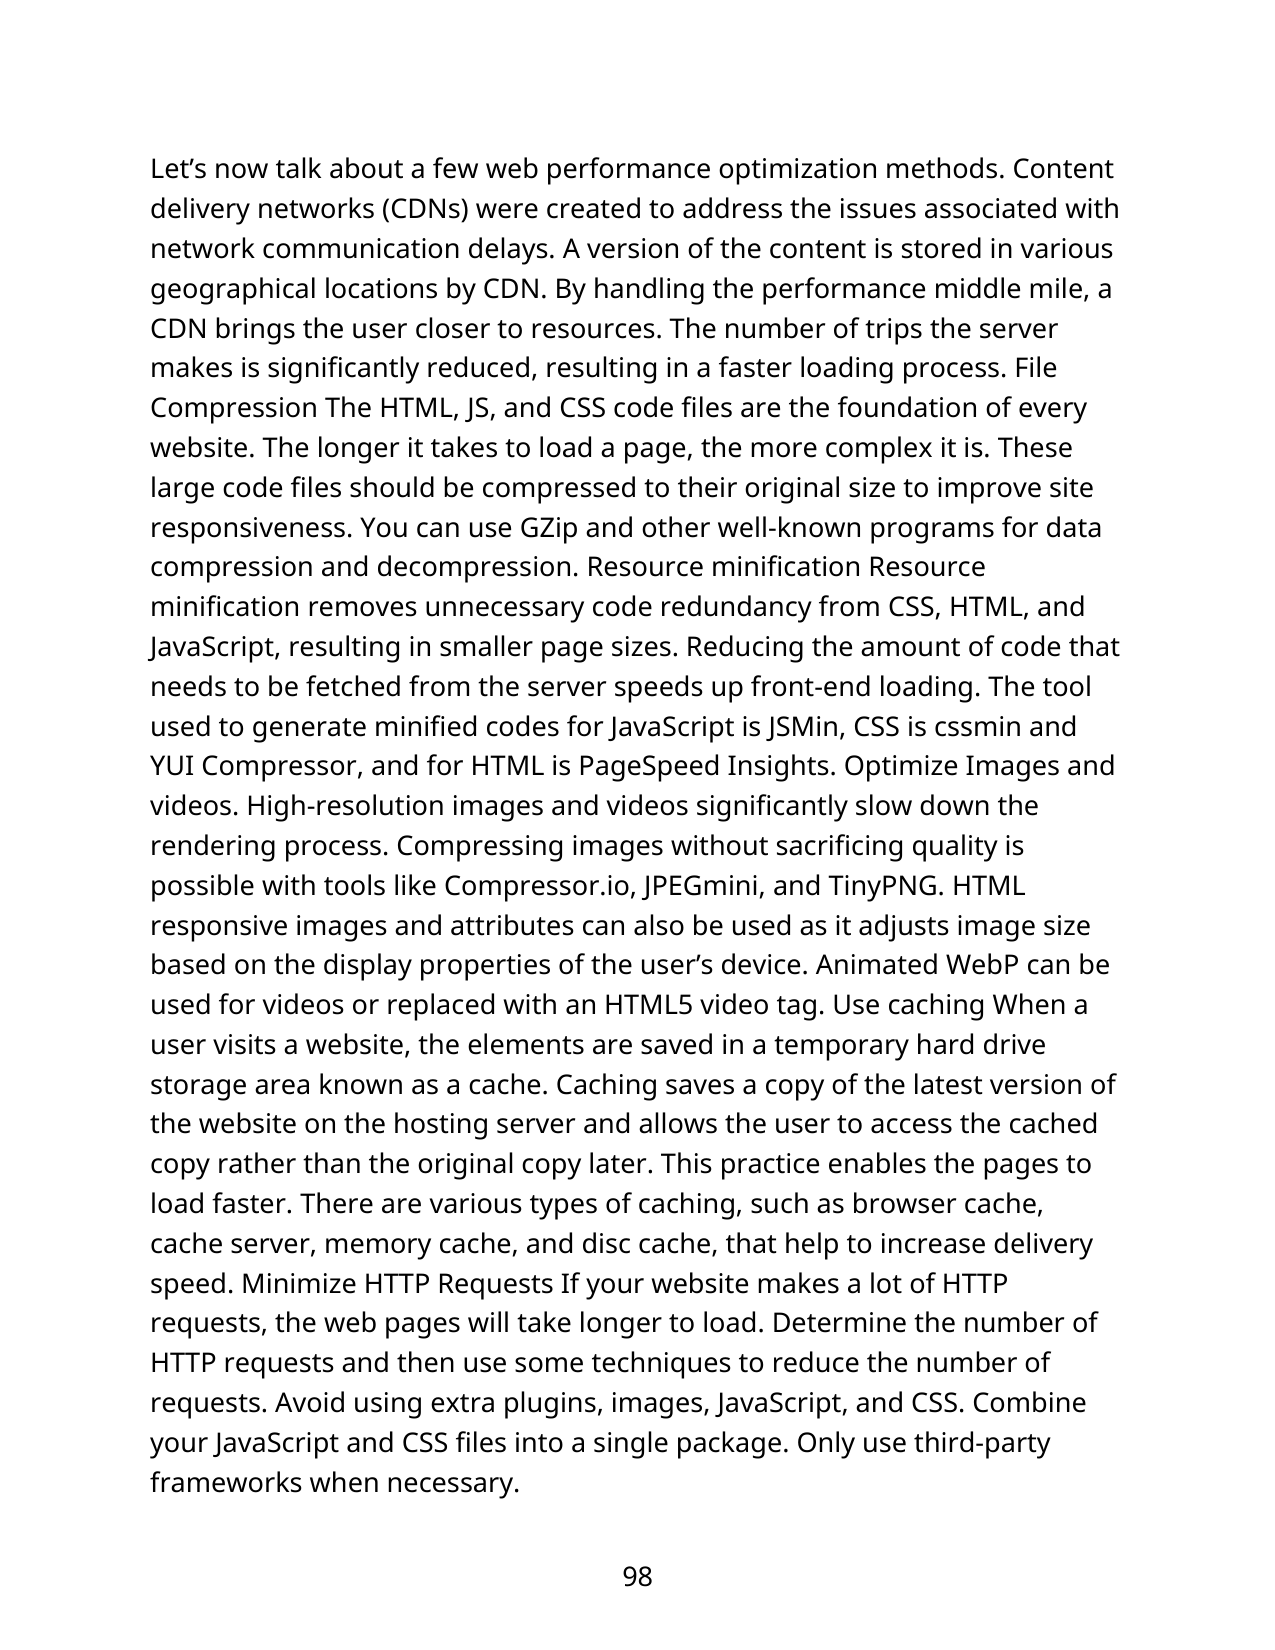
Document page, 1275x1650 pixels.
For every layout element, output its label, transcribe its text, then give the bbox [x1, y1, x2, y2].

text Let’s now talk about a few web performance optimization methods. Content delivery networks (CDNs) were created to address the issues associated with network communication delays. A version of the content is stored in various geographical locations by CDN. By handling the performance middle mile, a CDN brings the user closer to resources. The number of trips the server makes is significantly reduced, resulting in a faster loading process. File Compression The HTML, JS, and CSS code files are the foundation of every website. The longer it takes to load a page, the more complex it is. These large code files should be compressed to their original size to improve site responsiveness. You can use GZip and other well-known programs for data compression and decompression. Resource minification Resource minification removes unnecessary code redundancy from CSS, HTML, and JavaScript, resulting in smaller page sizes. Reducing the amount of code that needs to be fetched from the server speeds up front-end loading. The tool used to generate minified codes for JavaScript is JSMin, CSS is cssmin and YUI Compressor, and for HTML is PageSpeed Insights. Optimize Images and videos. High-resolution images and videos significantly slow down the rendering process. Compressing images without sacrificing quality is possible with tools like Compressor.io, JPEGmini, and TinyPNG. HTML responsive images and attributes can also be used as it adjusts image size based on the display properties of the user’s device. Animated WebP can be used for videos or replaced with an HTML5 video tag. Use caching When a user visits a website, the elements are saved in a temporary hard drive storage area known as a cache. Caching saves a copy of the latest version of the website on the hosting server and allows the user to access the cached copy rather than the original copy later. This practice enables the pages to load faster. There are various types of caching, such as browser cache, cache server, memory cache, and disc cache, that help to increase delivery speed. Minimize HTTP Requests If your website makes a lot of HTTP requests, the web pages will take longer to load. Determine the number of HTTP requests and then use some techniques to reduce the number of requests. Avoid using extra plugins, images, JavaScript, and CSS. Combine your JavaScript and CSS files into a single package. Only use third-party frameworks when necessary. [150, 150, 1125, 1500]
